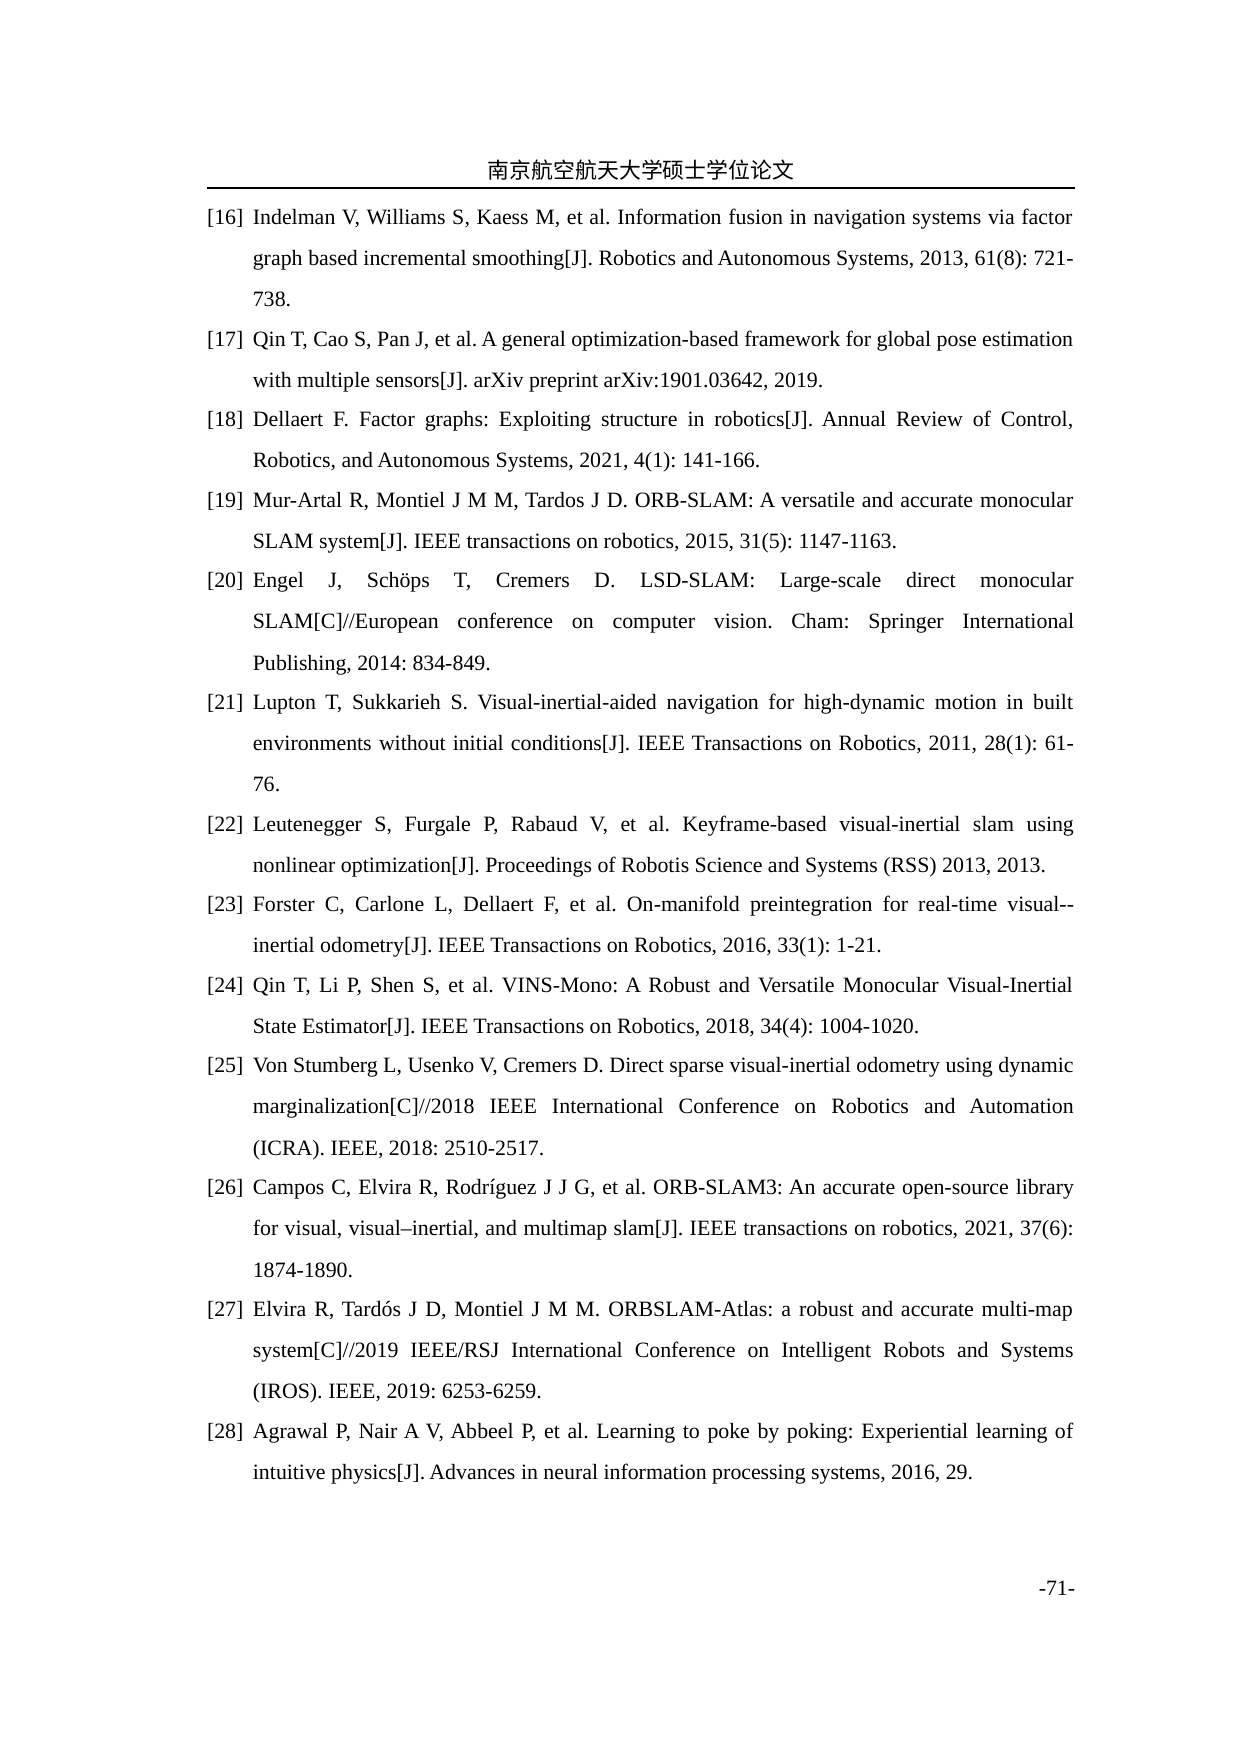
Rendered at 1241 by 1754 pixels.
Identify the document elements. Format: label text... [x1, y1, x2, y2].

list Qin T, Cao S, Pan J, et al. A general optimization-based framework for global pose estimation with multiple sensors[J]. arXiv preprint arXiv:1901.03642, 2019. [207, 322, 1075, 396]
list Indelman V, Williams S, Kaess M, et al. Information fusion in navigation systems via factor graph based incremental smoothing[J]. Robotics and Autonomous Systems, 2013, 61(8): 721-738. [207, 200, 1075, 316]
list Dellaert F. Factor graphs: Exploiting structure in robotics[J]. Annual Review of Control, Robotics, and Autonomous Systems, 2021, 4(1): 141-166. [207, 402, 1075, 477]
list Von Stumberg L, Usenko V, Cremers D. Direct sparse visual-inertial odometry using dynamic marginalization[C]//2018 IEEE International Conference on Robotics and Automation (ICRA). IEEE, 2018: 2510-2517. [207, 1048, 1075, 1164]
list Engel J, Schöps T, Cremers D. LSD-SLAM: Large-scale direct monocular SLAM[C]//European conference on computer vision. Cham: Springer International Publishing, 2014: 834-849. [207, 563, 1075, 679]
list Campos C, Elvira R, Rodríguez J J G, et al. ORB-SLAM3: An accurate open-source library for visual, visual–inertial, and multimap slam[J]. IEEE transactions on robotics, 2021, 37(6): 1874-1890. [207, 1170, 1075, 1286]
list Mur-Artal R, Montiel J M M, Tardos J D. ORB-SLAM: A versatile and accurate monocular SLAM system[J]. IEEE transactions on robotics, 2015, 31(5): 1147-1163. [207, 483, 1075, 557]
list Agrawal P, Nair A V, Abbeel P, et al. Learning to poke by poking: Experiential learning of intuitive physics[J]. Advances in neural information processing systems, 2016, 29. [207, 1414, 1075, 1488]
list Lupton T, Sukkarieh S. Visual-inertial-aided navigation for high-dynamic motion in built environments without initial conditions[J]. IEEE Transactions on Robotics, 2011, 28(1): 61-76. [207, 685, 1075, 801]
list Leutenegger S, Furgale P, Rabaud V, et al. Keyframe-based visual-inertial slam using nonlinear optimization[J]. Proceedings of Robotis Science and Systems (RSS) 2013, 2013. [207, 807, 1075, 881]
list Qin T, Li P, Shen S, et al. VINS-Mono: A Robust and Versatile Monocular Visual-Inertial State Estimator[J]. IEEE Transactions on Robotics, 2018, 34(4): 1004-1020. [207, 968, 1075, 1042]
list Forster C, Carlone L, Dellaert F, et al. On-manifold preintegration for real-time visual--inertial odometry[J]. IEEE Transactions on Robotics, 2016, 33(1): 1-21. [207, 887, 1075, 962]
list Elvira R, Tardós J D, Montiel J M M. ORBSLAM-Atlas: a robust and accurate multi-map system[C]//2019 IEEE/RSJ International Conference on Intelligent Robots and Systems (IROS). IEEE, 2019: 6253-6259. [207, 1292, 1075, 1407]
